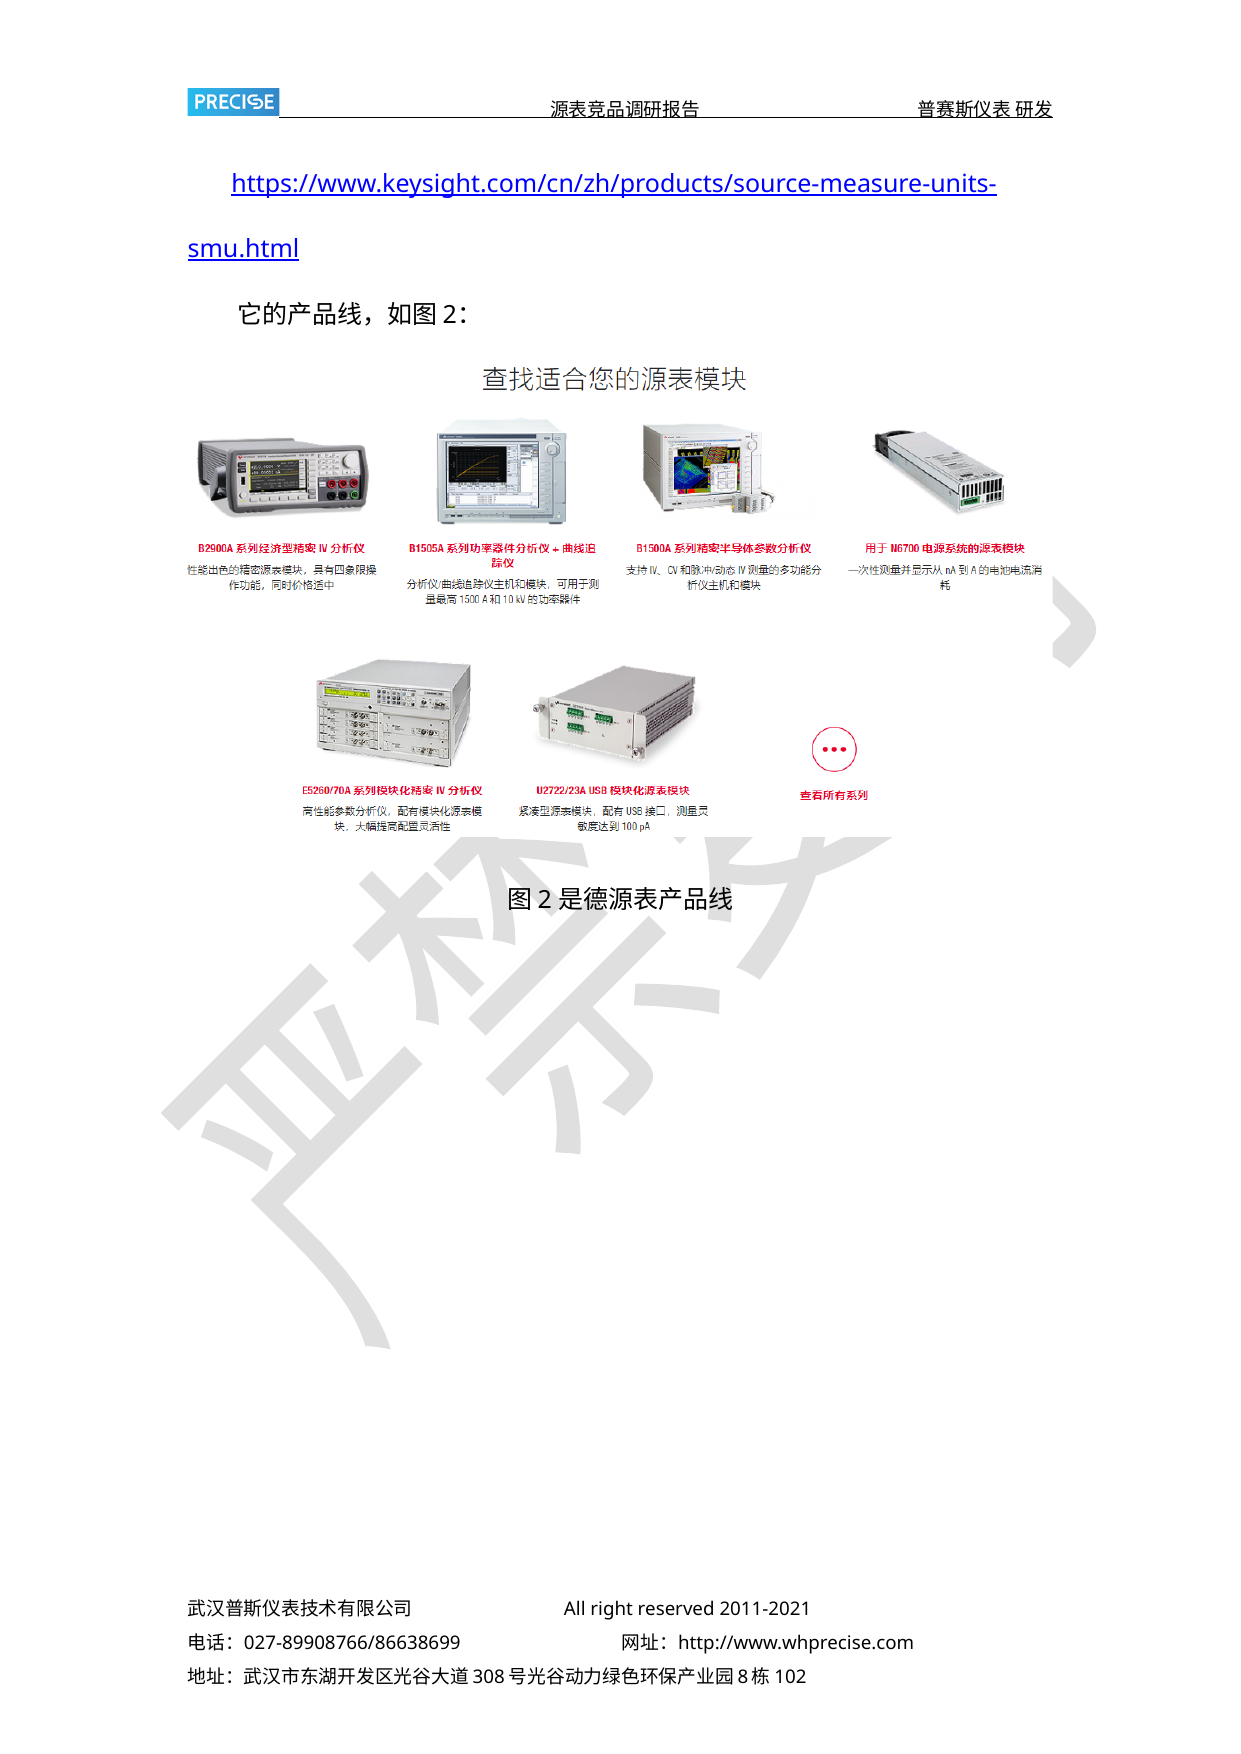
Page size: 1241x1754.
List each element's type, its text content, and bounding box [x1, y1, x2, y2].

text 图2 是德源表产品线 [187, 865, 1053, 930]
picture [187, 88, 280, 116]
picture [187, 345, 1053, 837]
text 它的产品线，如图2： [187, 280, 1053, 345]
text https://www.keysight.com/cn/zh/products/source-measure-units-smu.html [187, 150, 1053, 280]
